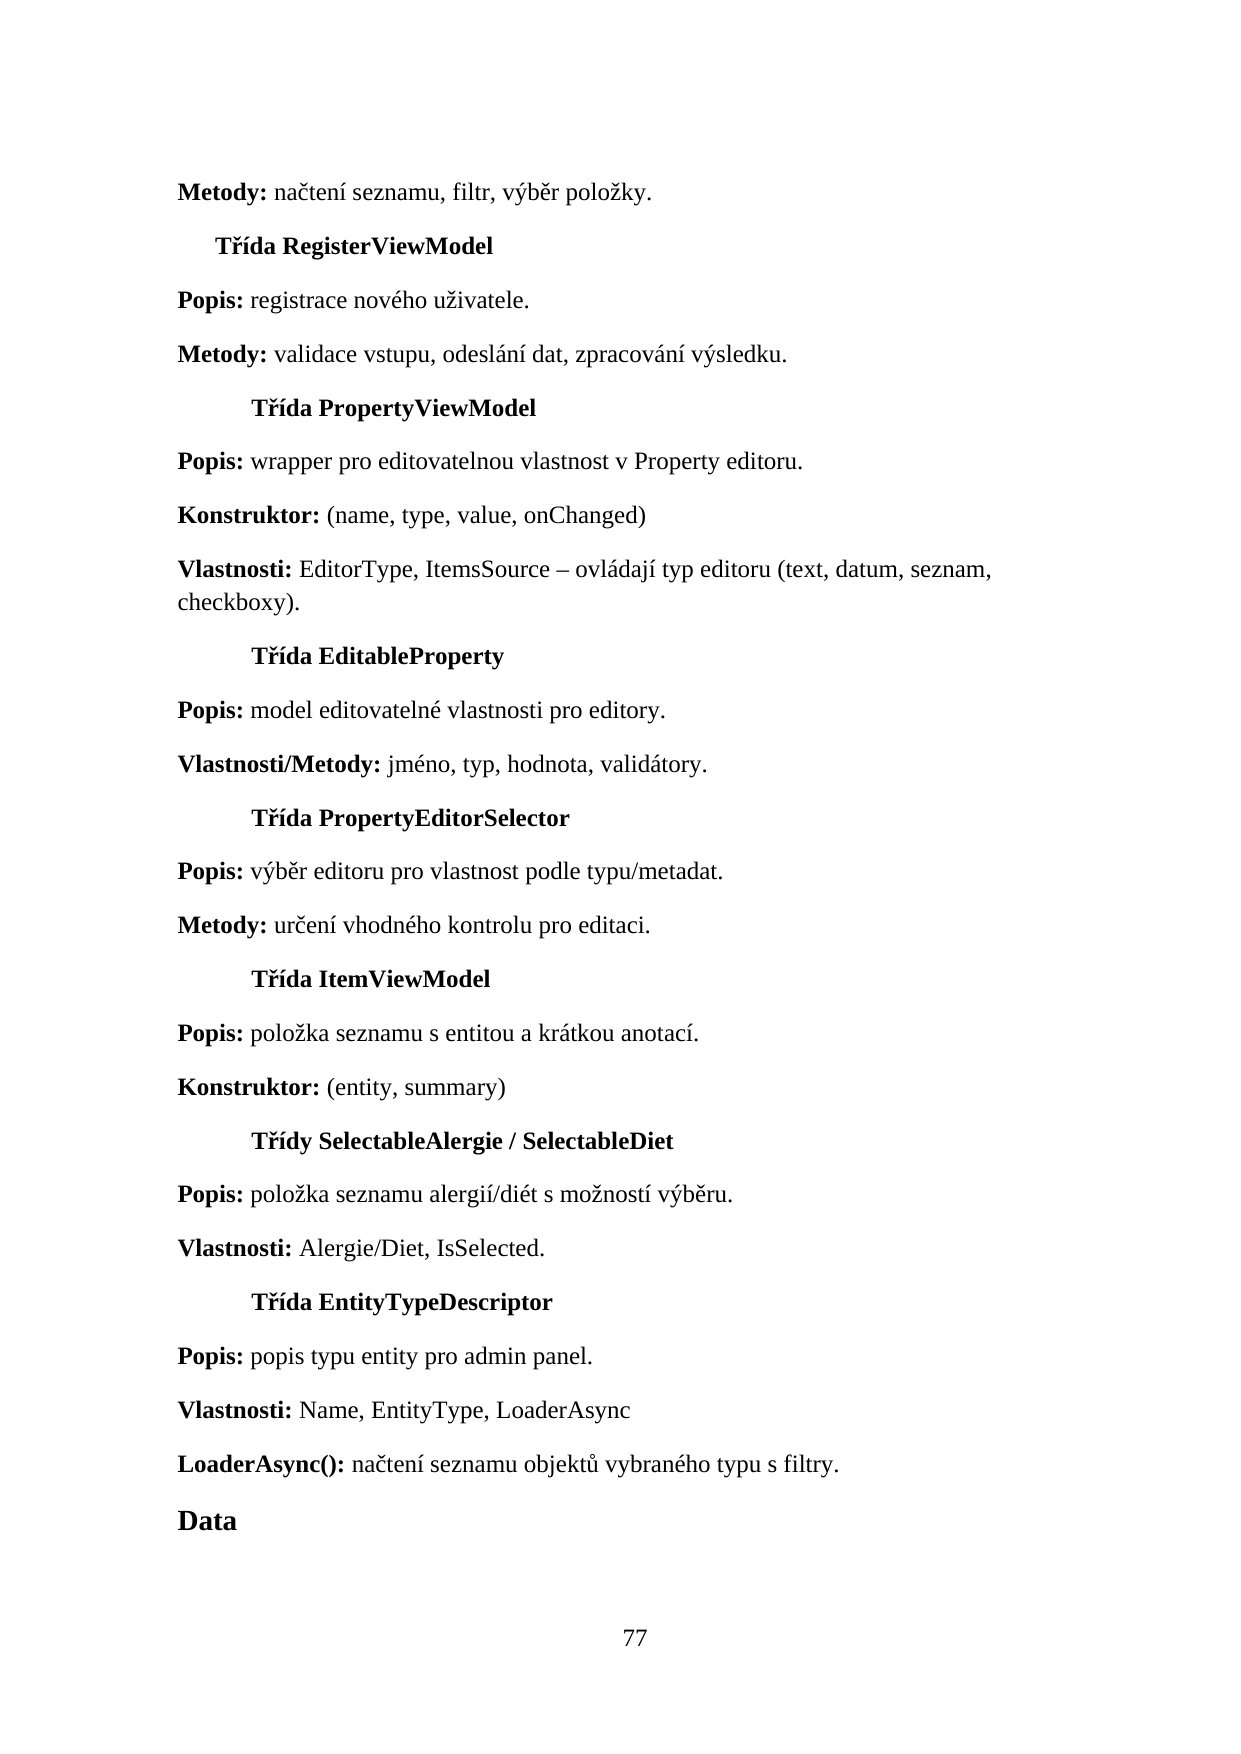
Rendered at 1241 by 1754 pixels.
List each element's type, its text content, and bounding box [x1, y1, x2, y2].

text Třída PropertyViewModel [177, 393, 1092, 421]
text Popis: položka seznamu alergií/diét s možností výběru. [177, 1179, 1092, 1208]
text Popis: položka seznamu s entitou a krátkou anotací. [177, 1018, 1092, 1047]
text Třída PropertyEditorSelector [177, 803, 1092, 831]
text Popis: model editovatelné vlastnosti pro editory. [177, 695, 1092, 724]
text Třída EntityTypeDescriptor [177, 1287, 1092, 1316]
text Vlastnosti/Metody: jméno, typ, hodnota, validátory. [177, 749, 1092, 777]
text Vlastnosti: EditorType, ItemsSource – ovládají typ editoru (text, datum, seznam, checkboxy). [177, 554, 1092, 616]
text Data [177, 1503, 1092, 1536]
text Metody: validace vstupu, odeslání dat, zpracování výsledku. [177, 339, 1092, 367]
text Třída RegisterViewModel [177, 231, 1092, 260]
text Popis: wrapper pro editovatelnou vlastnost v Property editoru. [177, 446, 1092, 475]
text Třída EditableProperty [177, 641, 1092, 670]
text Konstruktor: (entity, summary) [177, 1072, 1092, 1101]
text Popis: registrace nového uživatele. [177, 285, 1092, 314]
text Vlastnosti: Name, EntityType, LoaderAsync [177, 1395, 1092, 1424]
text Třída ItemViewModel [177, 964, 1092, 993]
text LoaderAsync(): načtení seznamu objektů vybraného typu s filtry. [177, 1449, 1092, 1478]
text Popis: popis typu entity pro admin panel. [177, 1341, 1092, 1370]
text Popis: výběr editoru pro vlastnost podle typu/metadat. [177, 856, 1092, 885]
text Metody: určení vhodného kontrolu pro editaci. [177, 910, 1092, 939]
text Vlastnosti: Alergie/Diet, IsSelected. [177, 1233, 1092, 1262]
text Třídy SelectableAlergie / SelectableDiet [177, 1126, 1092, 1154]
text Konstruktor: (name, type, value, onChanged) [177, 500, 1092, 529]
text Metody: načtení seznamu, filtr, výběr položky. [177, 177, 1092, 206]
